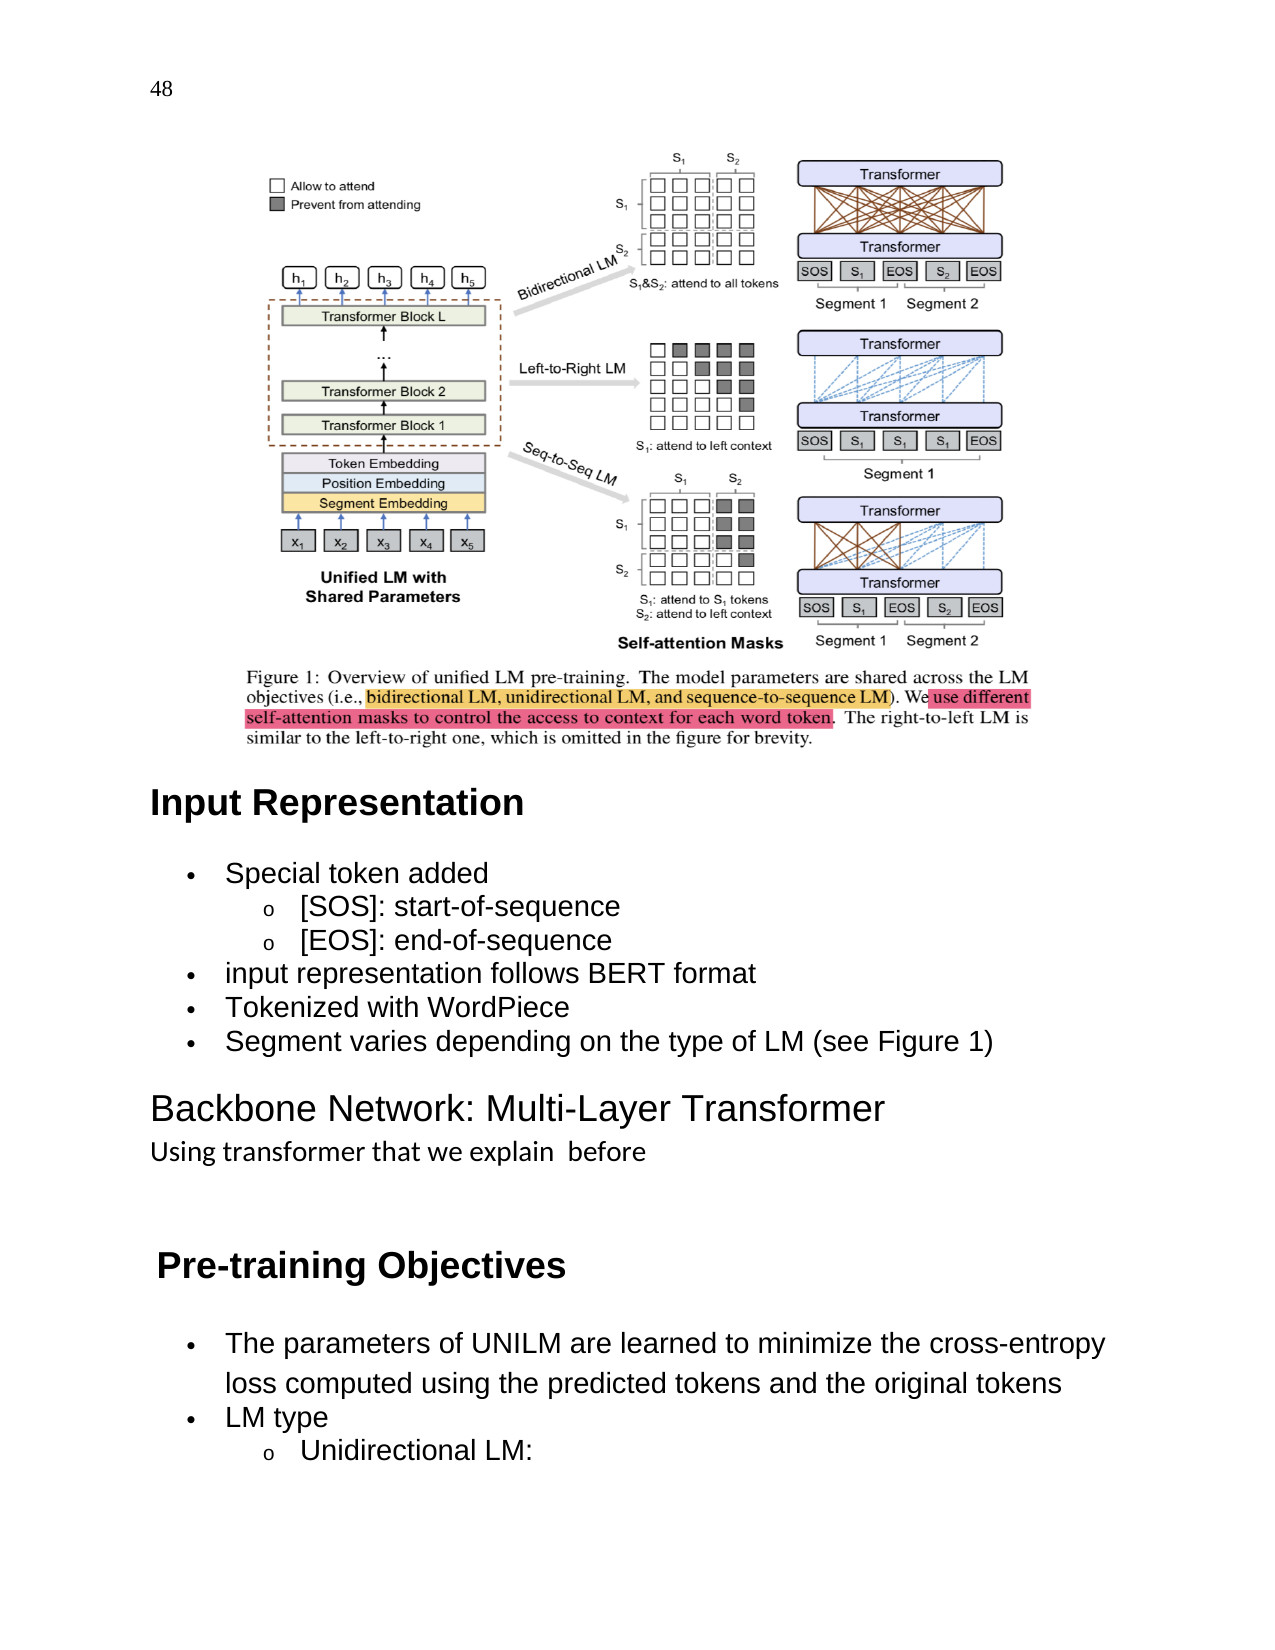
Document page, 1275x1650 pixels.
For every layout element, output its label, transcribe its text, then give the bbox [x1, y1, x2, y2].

subtitle Pre-training Objectives [150, 1243, 1125, 1286]
list LM type [187, 1400, 1125, 1433]
subtitle Input Representation [150, 780, 1125, 823]
list The parameters of UNILM are learned to minimize the cross-entropy loss computed using the predicted tokens and the original tokens [187, 1320, 1125, 1400]
list [SOS]: start-of-sequence [262, 889, 1125, 923]
list [EOS]: end-of-sequence [262, 923, 1125, 957]
list Tokenized with WordPiece [187, 990, 1125, 1024]
subtitle Backbone Network: Multi-Layer Transformer [150, 1086, 1125, 1129]
list Segment varies depending on the type of LM (see Figure 1) [187, 1024, 1125, 1057]
list Special token added [187, 856, 1125, 889]
list Unidirectional LM: [262, 1433, 1125, 1467]
list input representation follows BERT format [187, 957, 1125, 990]
text Using transformer that we explain before [150, 1133, 1125, 1168]
picture [237, 150, 1038, 750]
